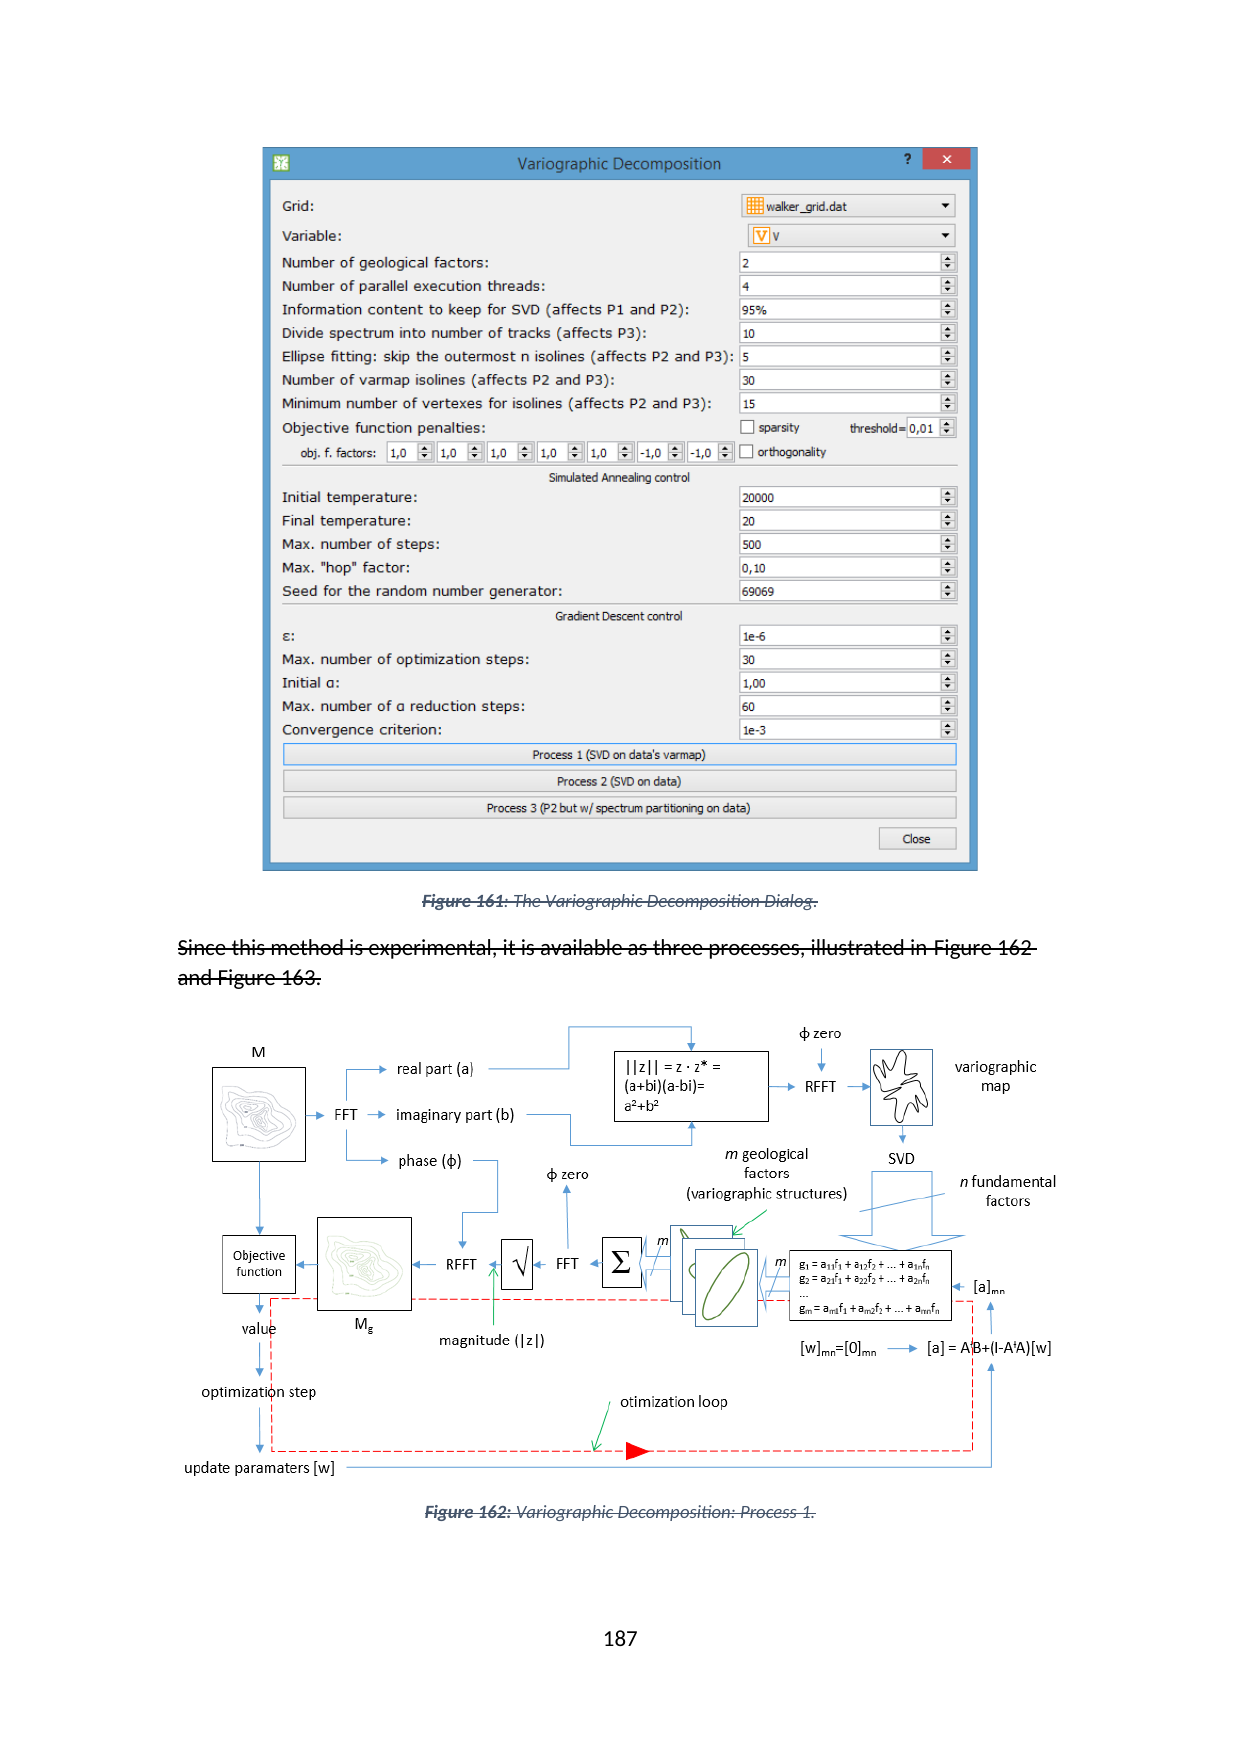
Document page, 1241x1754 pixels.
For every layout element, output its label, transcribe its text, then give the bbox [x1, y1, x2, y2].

picture [177, 1010, 1062, 1482]
text Since this method is experimental, it is available as three processes, illustrated in Figure 159 and Figure 160. [177, 933, 1063, 991]
picture [262, 147, 978, 871]
text Figure 162: Variographic Decomposition: Process 1. [177, 1501, 1063, 1523]
text Figure 161: The Variographic Decomposition Dialog. [177, 889, 1063, 912]
